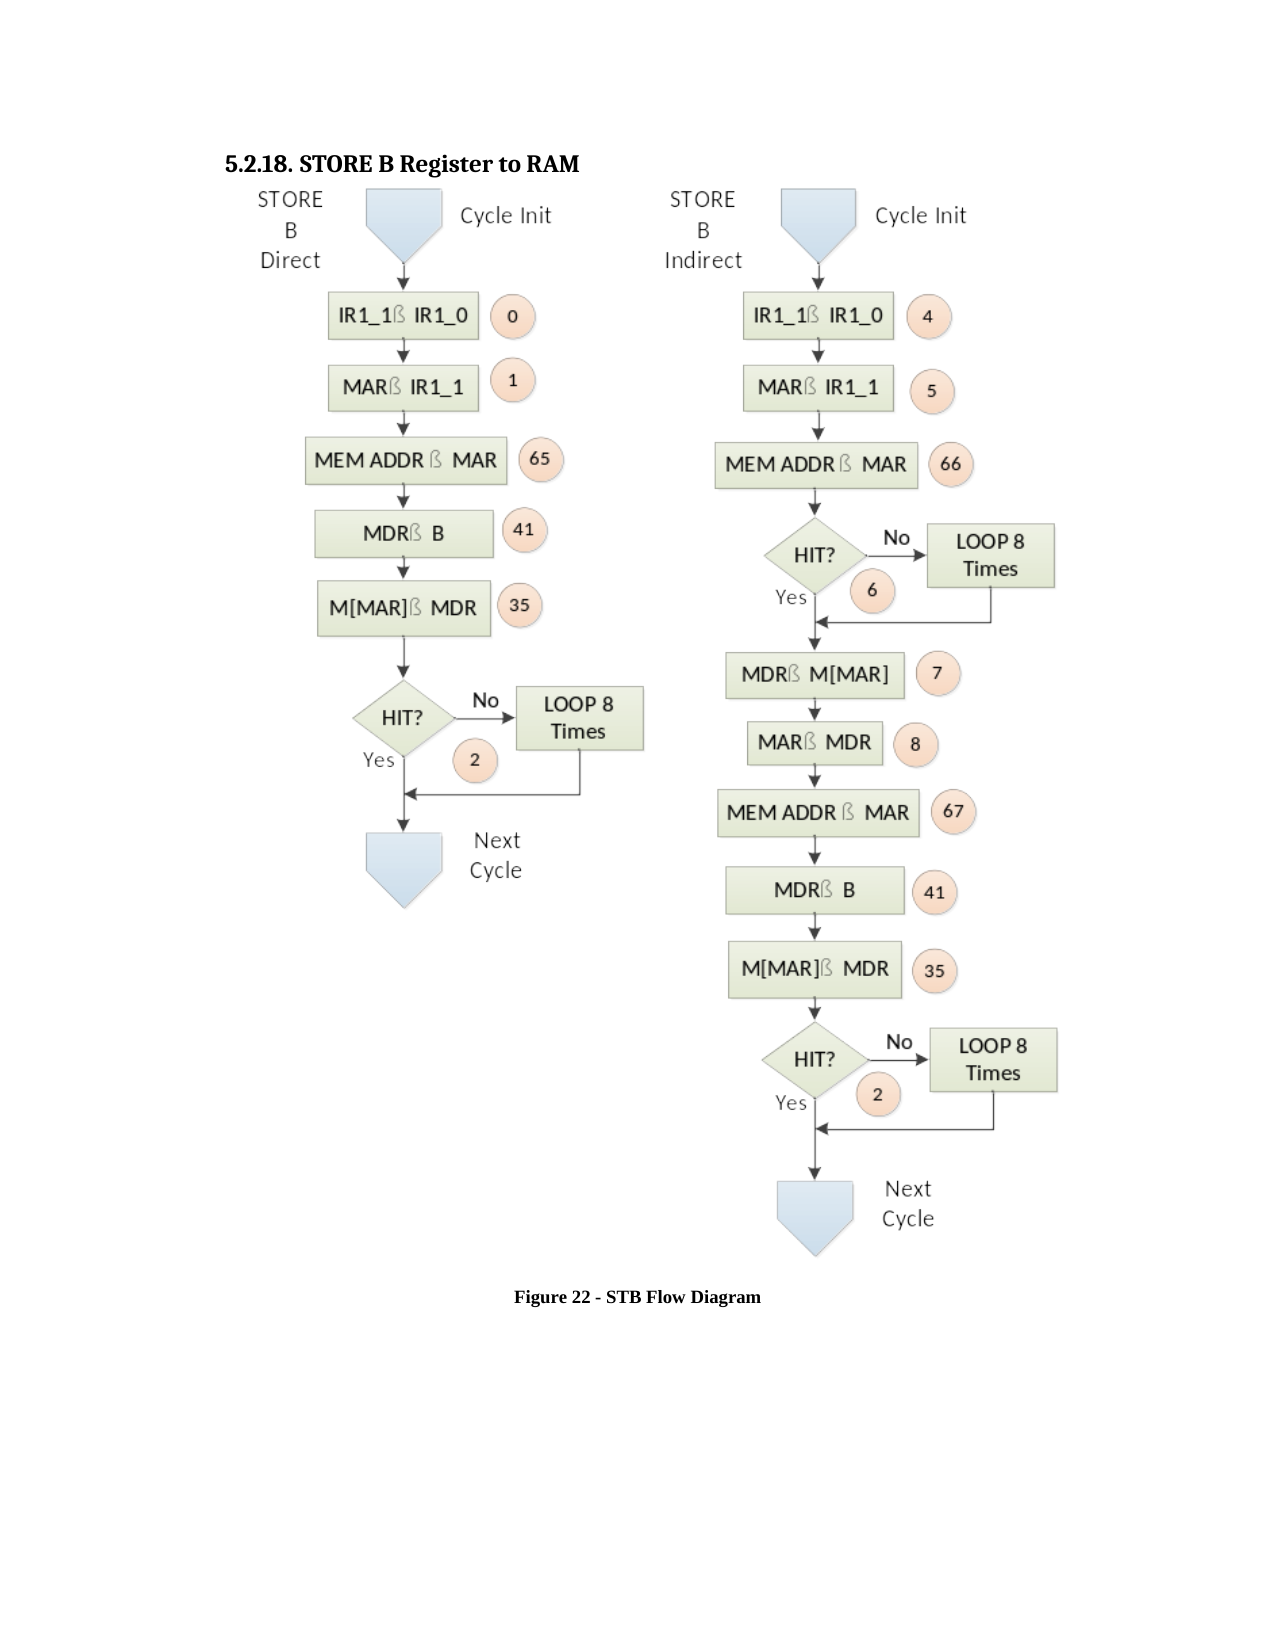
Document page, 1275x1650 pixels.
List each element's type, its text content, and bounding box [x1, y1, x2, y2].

subtitle STORE B Register to RAM [225, 150, 1125, 179]
text Figure 22 - STB Flow Diagram [150, 1286, 1125, 1307]
